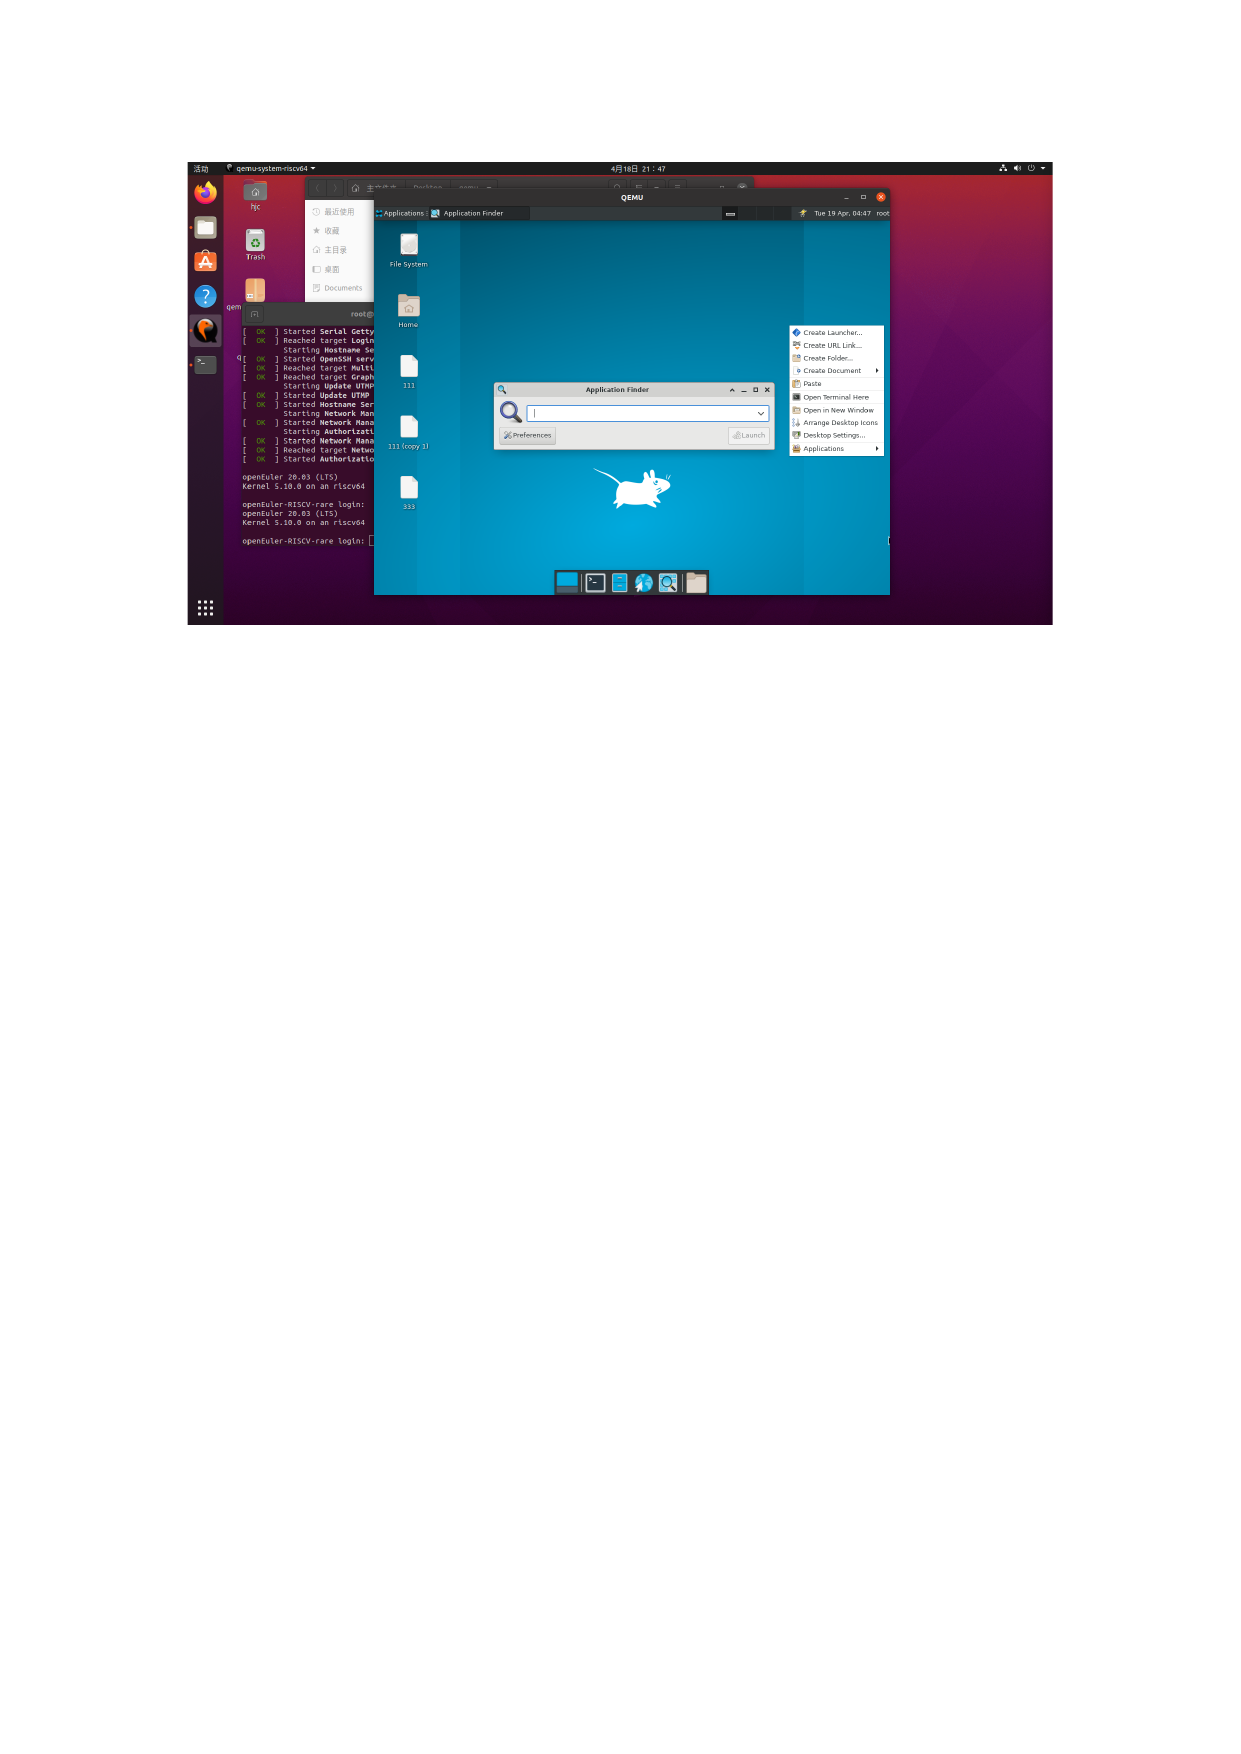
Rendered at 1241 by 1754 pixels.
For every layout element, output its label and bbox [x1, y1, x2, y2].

picture [187, 162, 1053, 625]
